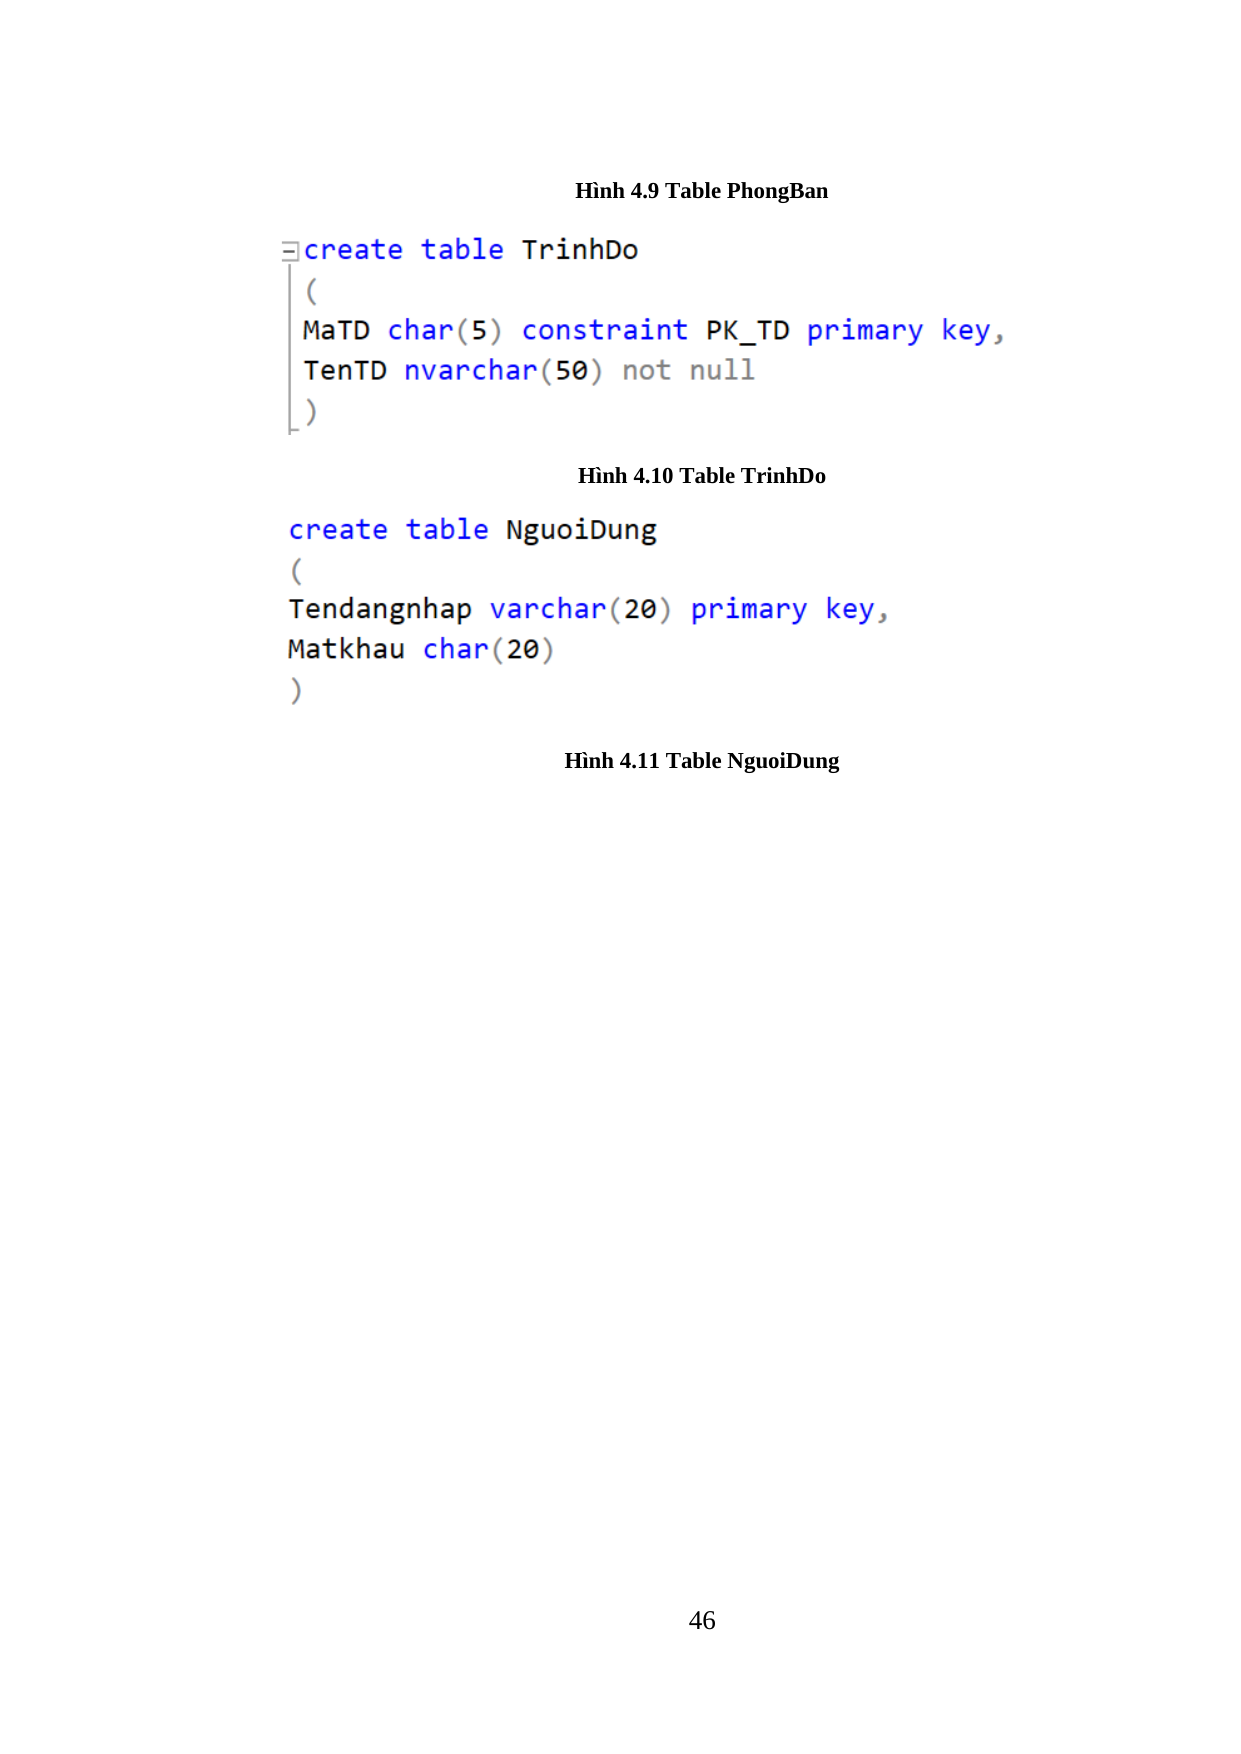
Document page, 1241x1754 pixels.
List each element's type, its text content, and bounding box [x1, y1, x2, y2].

text Hình 4.10 Table TrinhDo [207, 462, 1122, 488]
text Hình 4.11 Table NguoiDung [207, 747, 1122, 773]
picture [281, 514, 917, 720]
text Hình 4.9 Table PhongBan [207, 177, 1122, 203]
picture [281, 229, 1020, 435]
